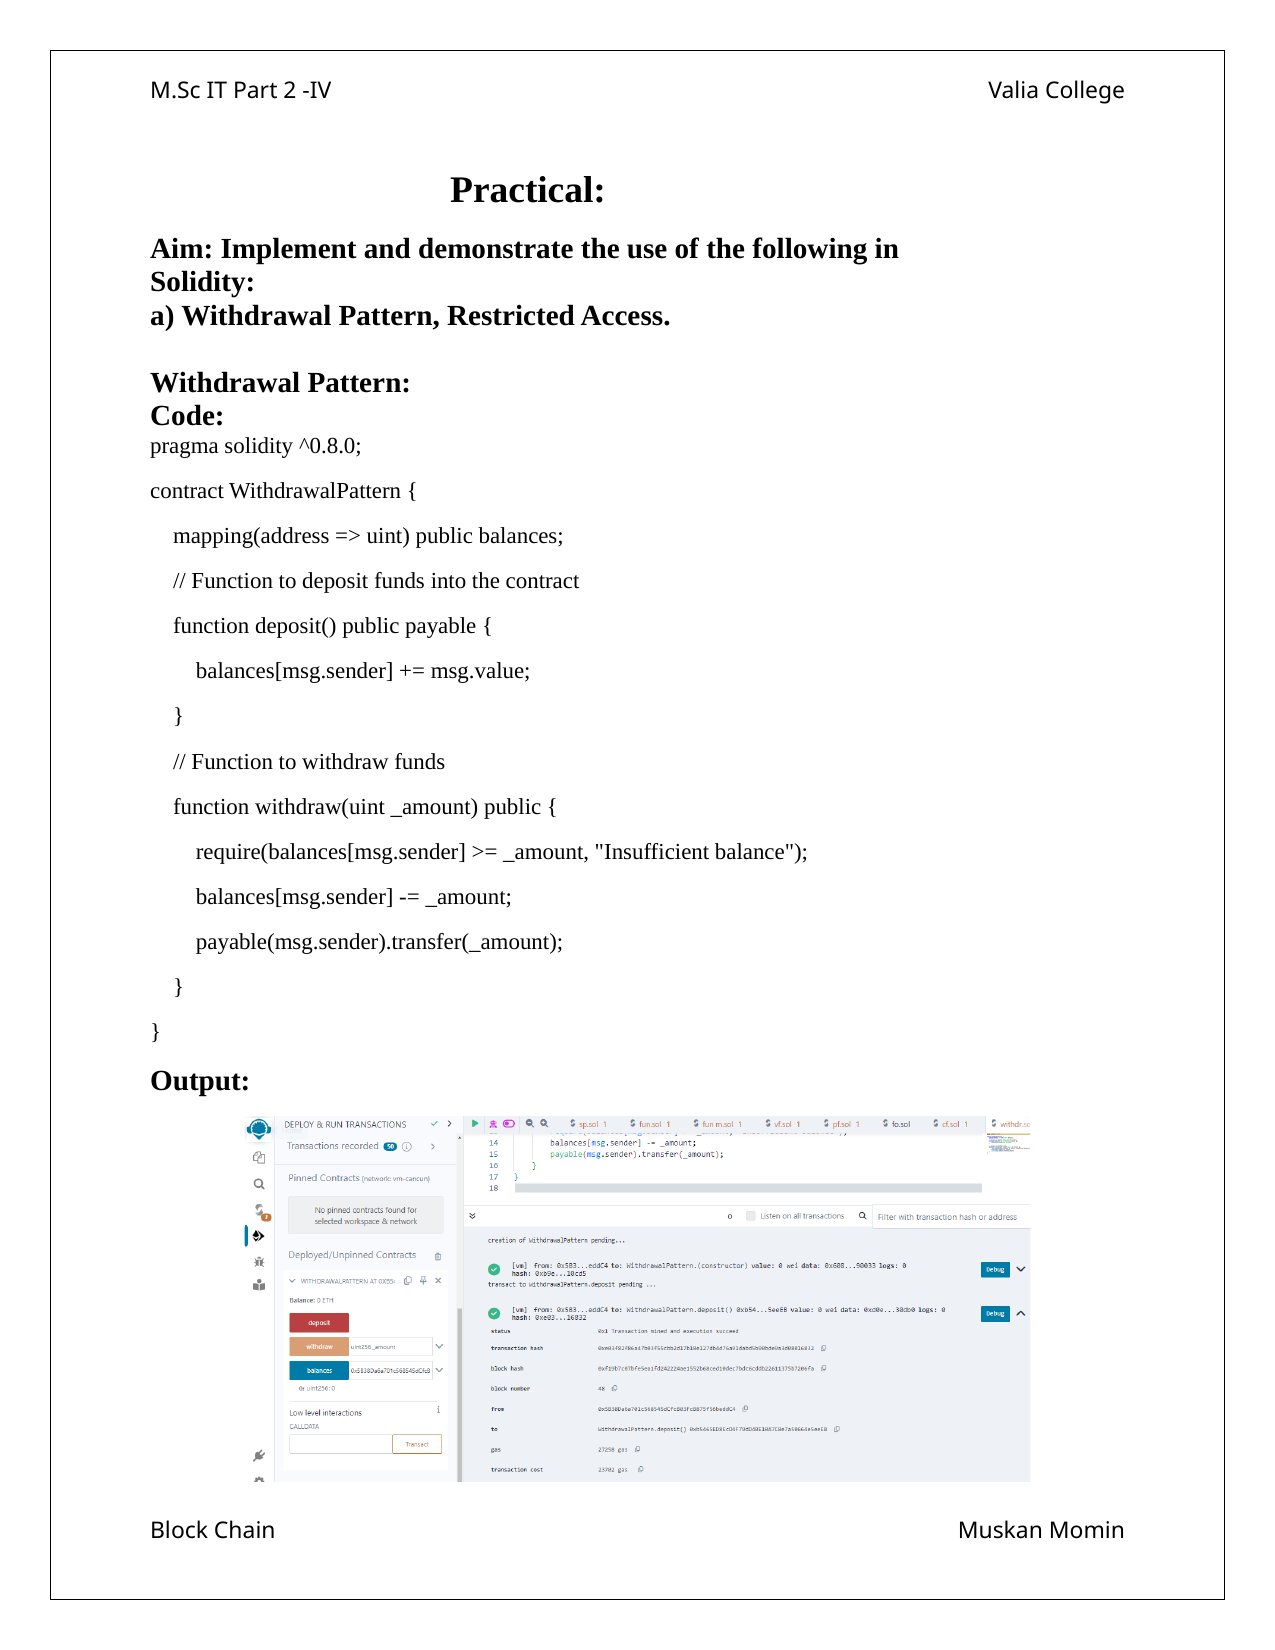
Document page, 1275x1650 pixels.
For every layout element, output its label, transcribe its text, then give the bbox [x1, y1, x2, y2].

text balances[msg.sender] += msg.value; [150, 657, 1125, 684]
text Aim: Implement and demonstrate the use of the following in [150, 231, 1125, 264]
text } [150, 1018, 1125, 1045]
text function deposit() public payable { [150, 612, 1125, 639]
text Practical: [375, 167, 1125, 211]
text pragma solidity ^0.8.0; [150, 432, 1125, 458]
text function withdraw(uint _amount) public { [150, 793, 1125, 819]
text } [150, 703, 1125, 729]
text contract WithdrawalPattern { [150, 477, 1125, 503]
text require(balances[msg.sender] >= _amount, "Insufficient balance"); [150, 838, 1125, 864]
text // Function to deposit funds into the contract [150, 567, 1125, 594]
text // Function to withdraw funds [150, 748, 1125, 774]
text balances[msg.sender] -= _amount; [150, 883, 1125, 909]
text Solidity: [150, 264, 1125, 298]
text Code: [150, 398, 1125, 432]
text a) Withdrawal Pattern, Restricted Access. [150, 298, 1125, 331]
text } [150, 973, 1125, 999]
text payable(msg.sender).transfer(_amount); [150, 928, 1125, 954]
text Output: [150, 1063, 1125, 1097]
picture [244, 1116, 1031, 1482]
text Withdrawal Pattern: [150, 365, 1125, 398]
text mapping(address => uint) public balances; [150, 522, 1125, 548]
